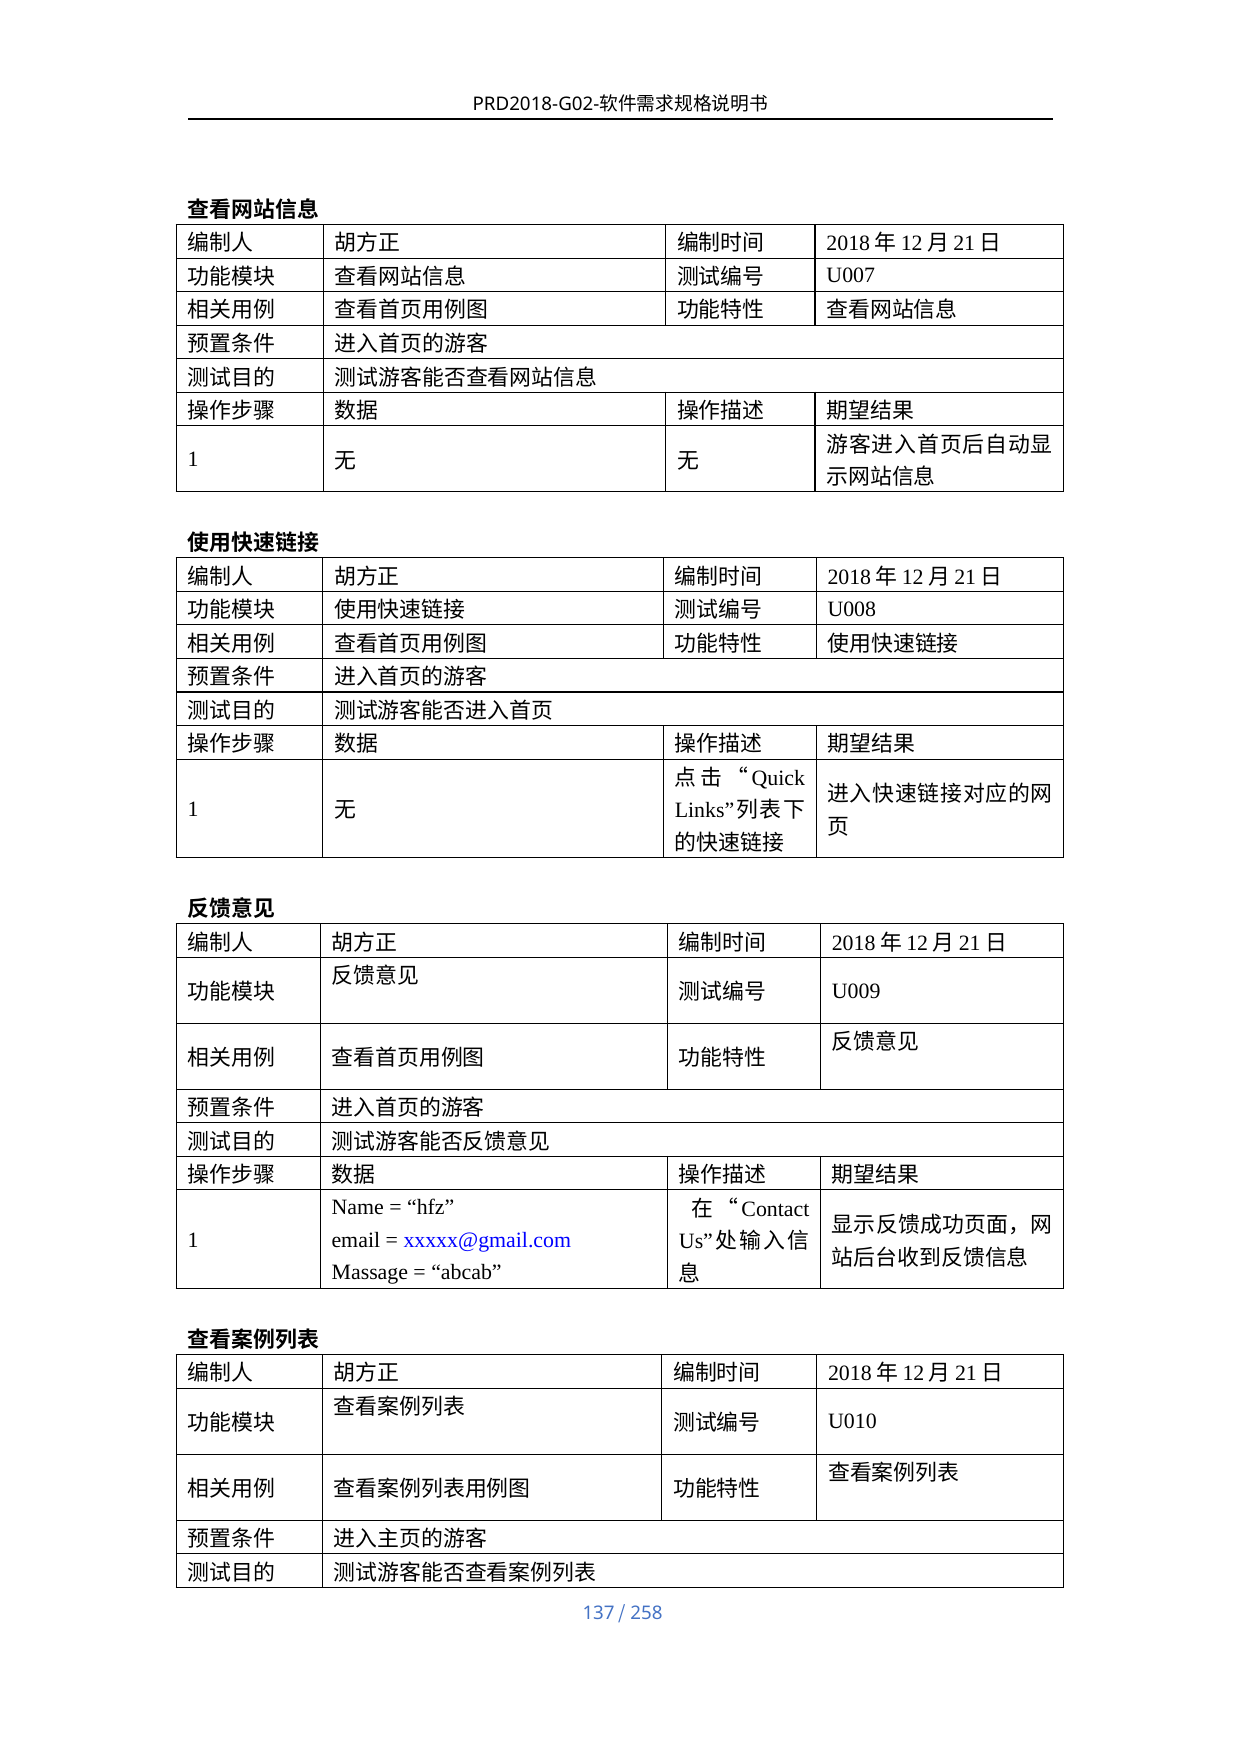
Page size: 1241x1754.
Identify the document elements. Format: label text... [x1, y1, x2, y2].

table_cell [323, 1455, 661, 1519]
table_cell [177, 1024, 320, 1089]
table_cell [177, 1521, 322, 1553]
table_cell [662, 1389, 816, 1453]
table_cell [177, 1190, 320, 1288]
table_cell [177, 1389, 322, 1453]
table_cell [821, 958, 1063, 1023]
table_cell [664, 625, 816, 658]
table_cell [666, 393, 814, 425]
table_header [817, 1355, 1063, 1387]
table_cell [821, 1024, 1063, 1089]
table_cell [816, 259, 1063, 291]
text 反馈意见 [187, 891, 1053, 923]
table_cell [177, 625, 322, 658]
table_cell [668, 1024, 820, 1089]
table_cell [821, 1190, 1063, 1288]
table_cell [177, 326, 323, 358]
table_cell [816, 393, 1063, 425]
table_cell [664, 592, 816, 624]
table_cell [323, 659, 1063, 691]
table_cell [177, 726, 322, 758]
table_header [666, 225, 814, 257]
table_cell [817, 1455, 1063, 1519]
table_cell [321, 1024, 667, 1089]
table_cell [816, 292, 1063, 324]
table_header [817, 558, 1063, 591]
text 查看案例列表 [187, 1321, 1053, 1354]
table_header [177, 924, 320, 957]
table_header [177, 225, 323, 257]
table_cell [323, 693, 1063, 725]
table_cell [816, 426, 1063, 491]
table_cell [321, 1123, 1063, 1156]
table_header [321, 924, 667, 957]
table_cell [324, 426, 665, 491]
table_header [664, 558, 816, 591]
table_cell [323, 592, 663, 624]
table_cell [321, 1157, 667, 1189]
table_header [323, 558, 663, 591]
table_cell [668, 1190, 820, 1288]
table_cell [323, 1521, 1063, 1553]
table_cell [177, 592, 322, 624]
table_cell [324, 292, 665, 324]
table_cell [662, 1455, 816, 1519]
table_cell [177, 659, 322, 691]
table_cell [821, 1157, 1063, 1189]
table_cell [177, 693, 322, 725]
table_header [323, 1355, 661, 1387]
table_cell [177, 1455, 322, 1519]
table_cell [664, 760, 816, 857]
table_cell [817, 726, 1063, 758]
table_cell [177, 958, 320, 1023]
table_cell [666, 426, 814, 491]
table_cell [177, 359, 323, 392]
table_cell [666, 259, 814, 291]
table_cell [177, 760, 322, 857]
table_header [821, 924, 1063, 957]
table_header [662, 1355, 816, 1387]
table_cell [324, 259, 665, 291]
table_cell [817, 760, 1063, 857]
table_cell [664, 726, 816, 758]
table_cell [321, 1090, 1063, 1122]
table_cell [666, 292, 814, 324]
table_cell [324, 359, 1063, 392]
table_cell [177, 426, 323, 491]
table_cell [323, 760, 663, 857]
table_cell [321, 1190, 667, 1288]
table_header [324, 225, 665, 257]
text 查看网站信息 [187, 191, 1053, 224]
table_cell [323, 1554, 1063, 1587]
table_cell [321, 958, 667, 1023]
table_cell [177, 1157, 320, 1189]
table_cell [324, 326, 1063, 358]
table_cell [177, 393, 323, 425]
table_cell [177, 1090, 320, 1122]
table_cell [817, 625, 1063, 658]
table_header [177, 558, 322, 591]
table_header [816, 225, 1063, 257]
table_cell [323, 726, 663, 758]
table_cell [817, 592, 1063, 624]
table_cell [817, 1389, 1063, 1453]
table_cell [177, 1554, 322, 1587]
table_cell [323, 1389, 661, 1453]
text 使用快速链接 [187, 525, 1053, 557]
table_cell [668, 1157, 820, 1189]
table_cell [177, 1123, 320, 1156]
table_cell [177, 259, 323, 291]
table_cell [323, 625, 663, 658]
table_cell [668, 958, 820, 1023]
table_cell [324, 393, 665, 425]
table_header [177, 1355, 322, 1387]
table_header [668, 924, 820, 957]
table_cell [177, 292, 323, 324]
